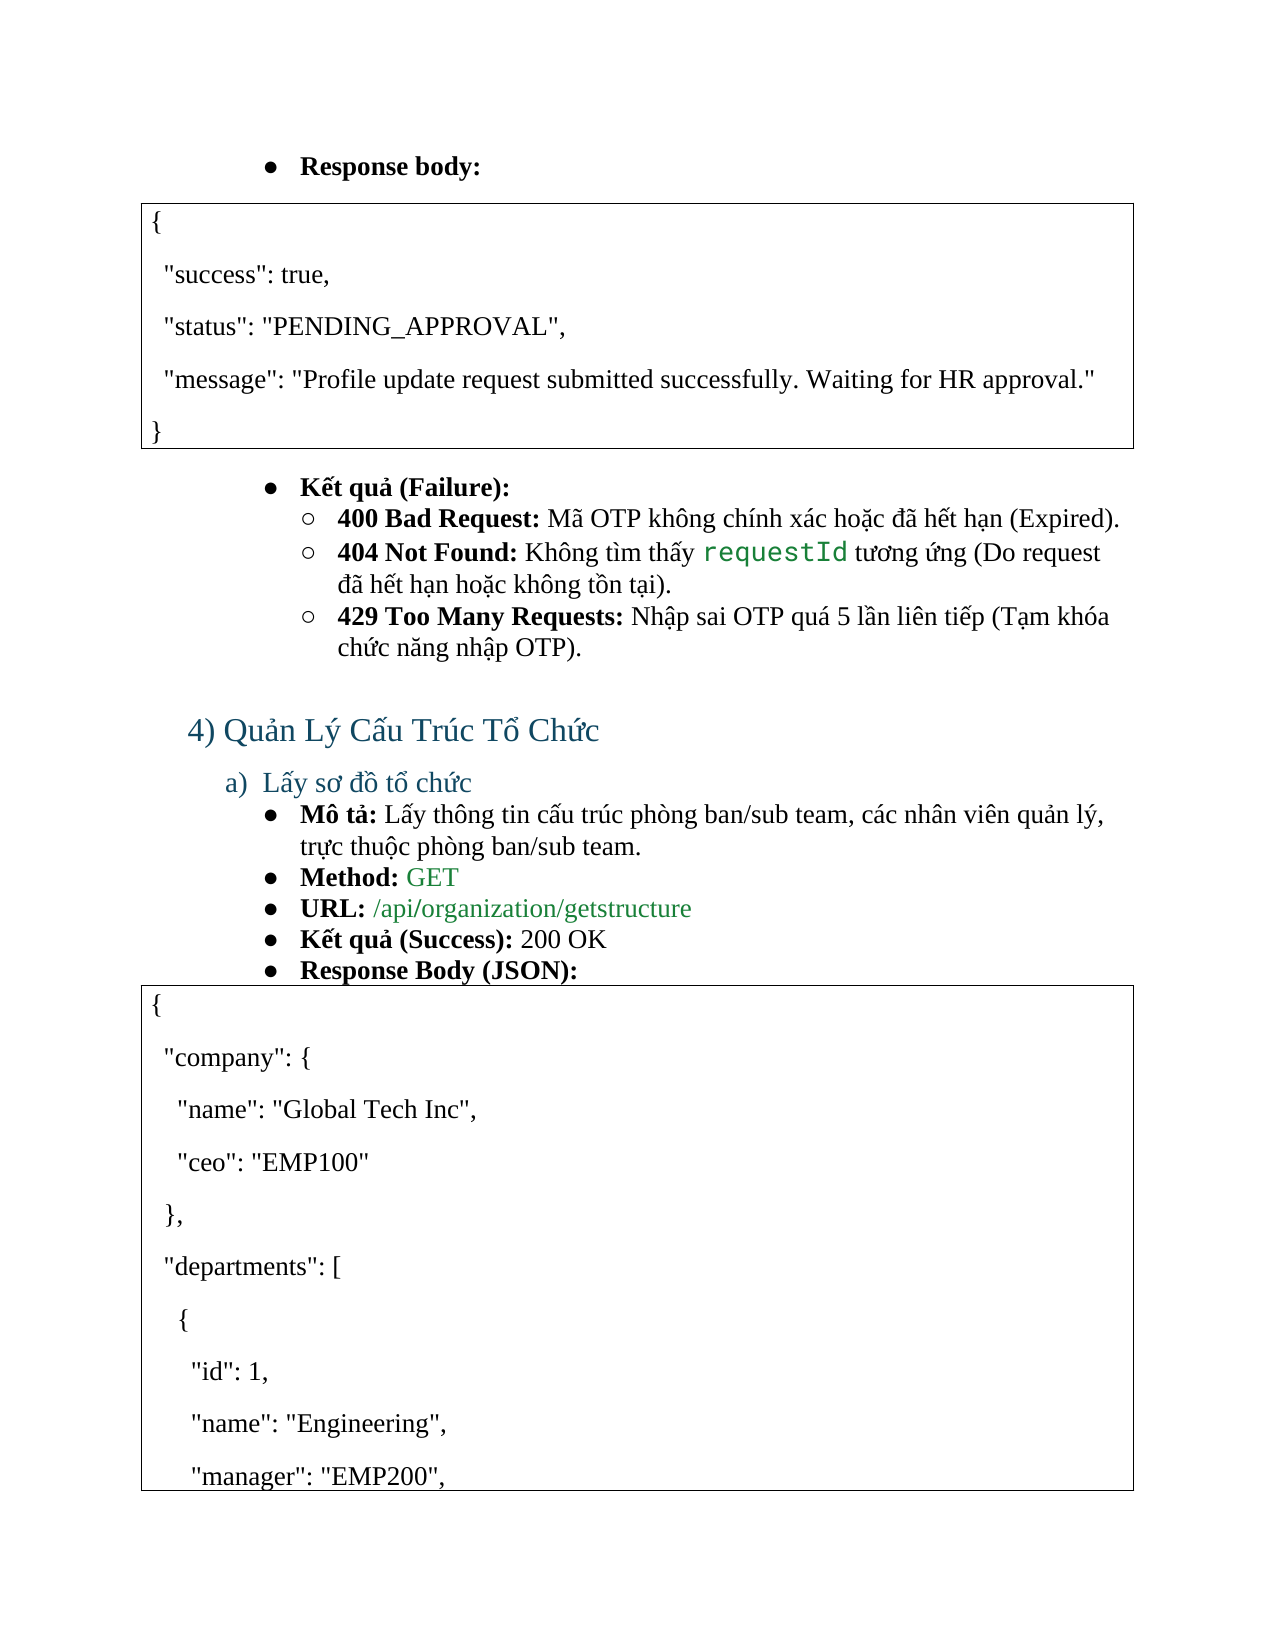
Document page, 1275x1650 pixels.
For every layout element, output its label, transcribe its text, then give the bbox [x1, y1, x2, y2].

text "message": "Profile update request submitted successfully. Waiting for HR approval." [142, 359, 1133, 394]
subtitle Lấy sơ đồ tổ chức [225, 765, 1125, 798]
text { [142, 986, 1133, 1019]
text "success": true, [142, 255, 1133, 289]
list Response body: [262, 150, 1125, 181]
text }, [142, 1195, 1133, 1229]
list Kết quả (Failure): [262, 471, 1125, 502]
list Mô tả: Lấy thông tin cấu trúc phòng ban/sub team, các nhân viên quản lý, trực thuộc phòng ban/sub team. [262, 798, 1125, 861]
text "name": "Global Tech Inc", [142, 1090, 1133, 1124]
text "name": "Engineering", [142, 1404, 1133, 1439]
text "departments": [ [142, 1247, 1133, 1282]
subtitle 4) Quản Lý Cấu Trúc Tổ Chức [187, 710, 1125, 748]
list Response Body (JSON): [262, 954, 1125, 985]
list Kết quả (Success): 200 OK [262, 923, 1125, 954]
text "manager": "EMP200", [142, 1457, 1133, 1490]
text "status": "PENDING_APPROVAL", [142, 307, 1133, 341]
text "company": { [142, 1038, 1133, 1072]
text } [142, 412, 1133, 448]
text "ceo": "EMP100" [142, 1142, 1133, 1177]
list 400 Bad Request: Mã OTP không chính xác hoặc đã hết hạn (Expired). [300, 502, 1125, 533]
text { [142, 204, 1133, 237]
list 404 Not Found: Không tìm thấy requestId tương ứng (Do request đã hết hạn hoặc không tồn tại). [300, 533, 1125, 600]
list Method: GET [262, 861, 1125, 892]
text "id": 1, [142, 1352, 1133, 1386]
text { [142, 1300, 1133, 1334]
list URL: /api/organization/getstructure [262, 892, 1125, 923]
list 429 Too Many Requests: Nhập sai OTP quá 5 lần liên tiếp (Tạm khóa chức năng nhập OTP). [300, 600, 1125, 662]
